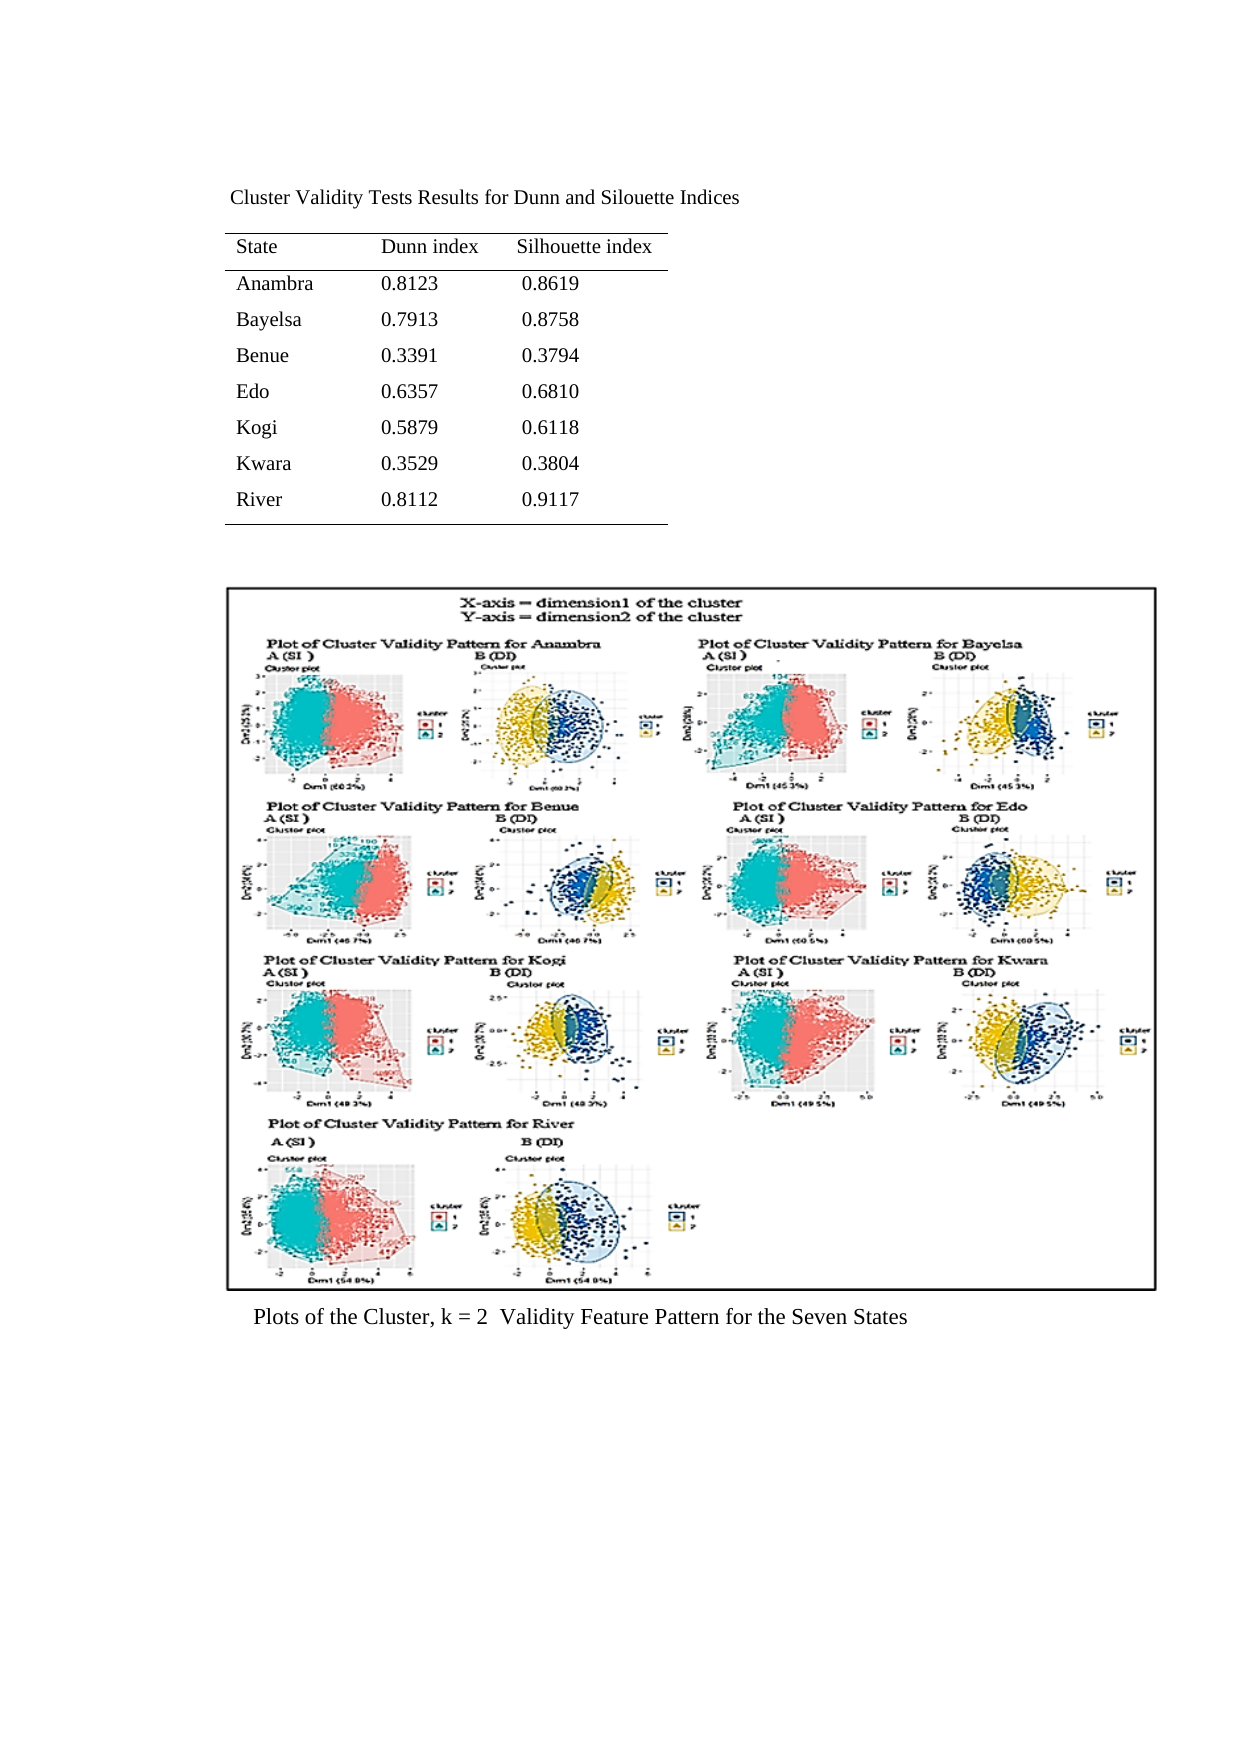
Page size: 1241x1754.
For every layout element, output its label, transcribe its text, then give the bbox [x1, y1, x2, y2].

table_header State [225, 234, 369, 270]
table_cell 0.6810 [505, 379, 668, 415]
table_cell 0.3529 0.8112 [370, 451, 505, 523]
table_header Dunn index [370, 234, 505, 270]
table_cell 0.7913 [370, 307, 505, 343]
table_cell Edo [225, 379, 369, 415]
table_header Silhouette index [505, 234, 668, 270]
text Plots of the Cluster, k = 2 Validity Feature Pattern for the Seven States [224, 1303, 1092, 1329]
table_cell 0.6118 [505, 415, 668, 451]
table_cell Kwara River [225, 451, 369, 523]
table_cell Anambra [225, 271, 369, 307]
table_cell 0.3391 [370, 343, 505, 379]
table_cell 0.8123 [370, 271, 505, 307]
table_cell 0.8619 [505, 271, 668, 307]
text Cluster Validity Tests Results for Dunn and Silouette Indices [224, 185, 1092, 209]
picture [224, 585, 1158, 1291]
table_cell 0.8758 [505, 307, 668, 343]
table_cell Kogi [225, 415, 369, 451]
table_cell 0.5879 [370, 415, 505, 451]
table_cell 0.6357 [370, 379, 505, 415]
table_cell Benue [225, 343, 369, 379]
table_cell Bayelsa [225, 307, 369, 343]
table_cell 0.3794 [505, 343, 668, 379]
table_cell 0.3804 0.9117 [505, 451, 668, 523]
